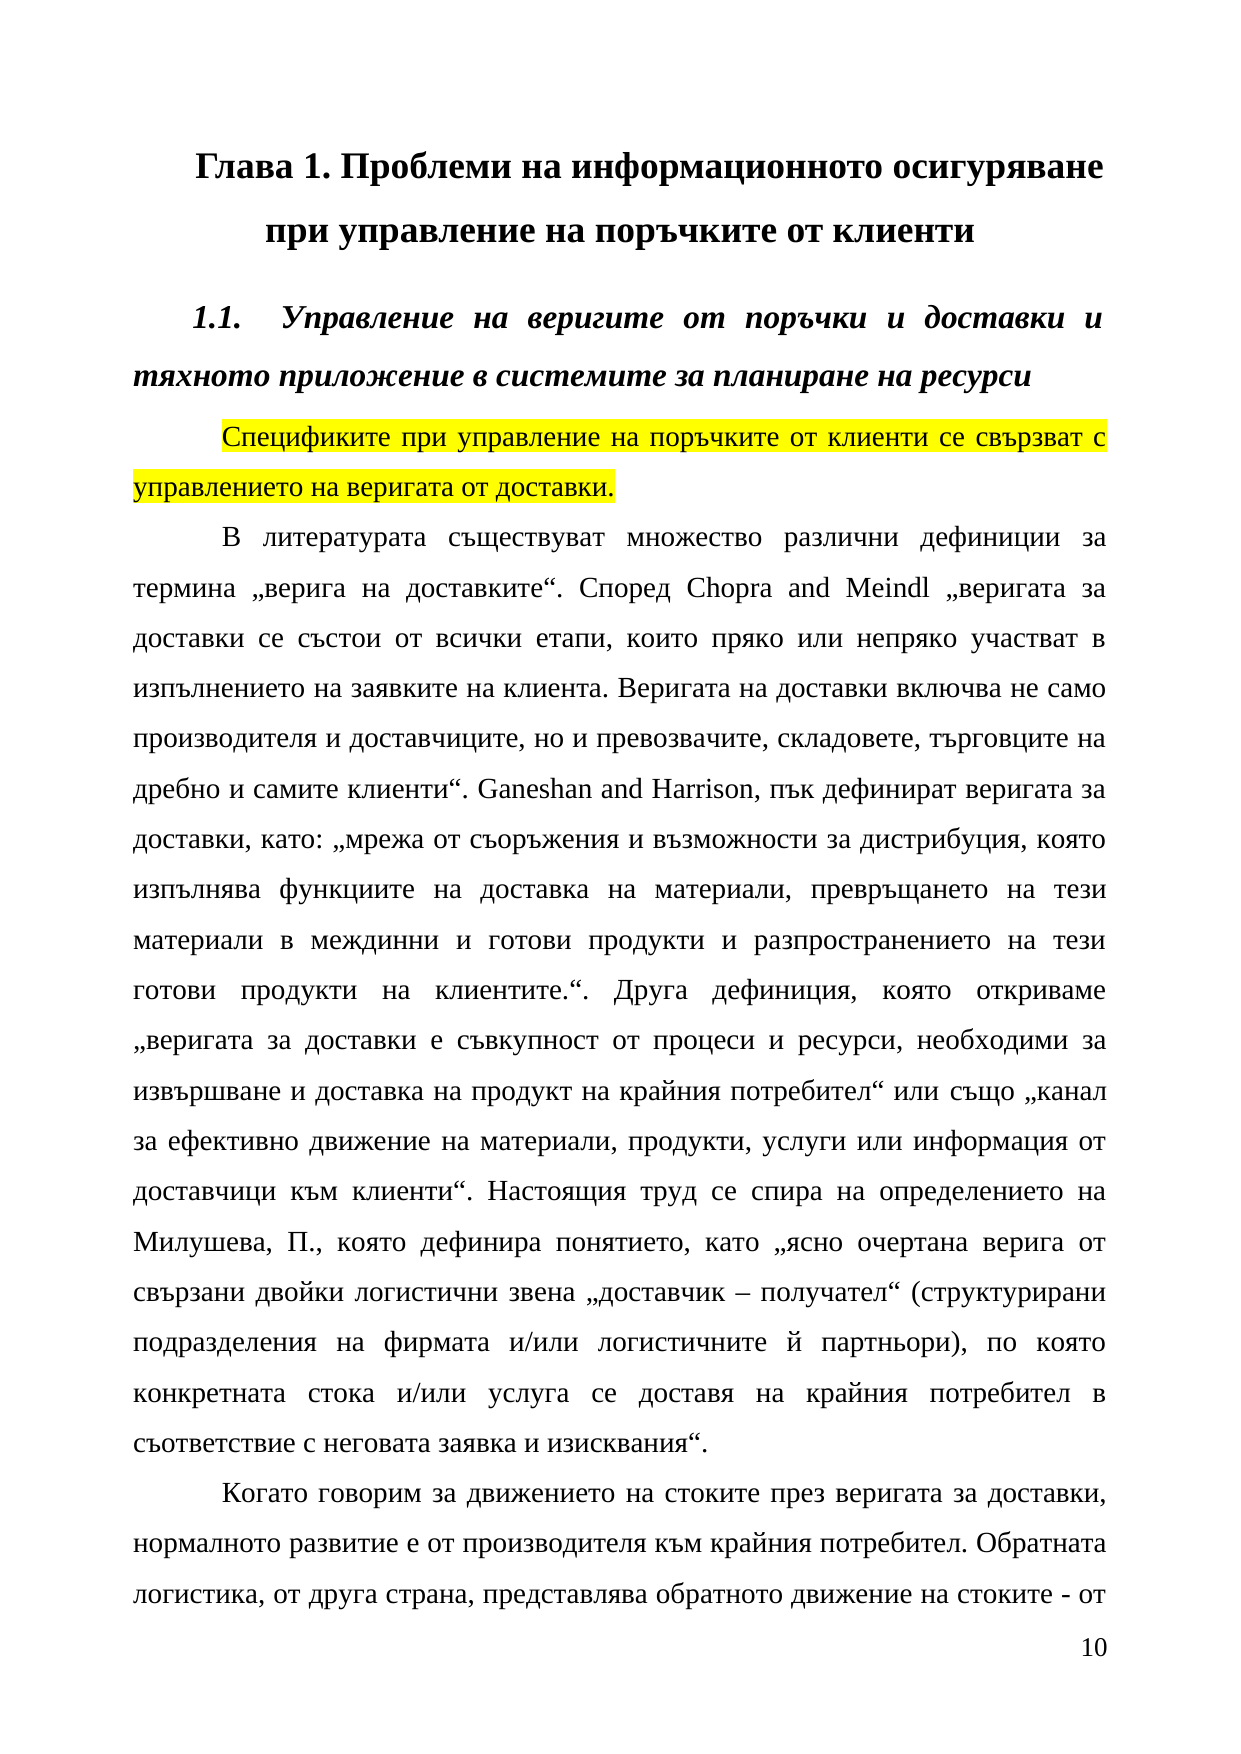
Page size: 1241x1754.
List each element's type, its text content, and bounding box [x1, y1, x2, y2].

subtitle Глава 1. Проблеми на информационното осигуряване при управление на поръчките от клиенти [133, 143, 1107, 251]
subtitle Управление на веригите от поръчки и доставки и тяхното приложение в системите за планиране на ресурси [133, 297, 1107, 393]
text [133, 1475, 1107, 1609]
text Спецификите при управление на поръчките от клиенти се свързват с управлението на веригата от доставки. [133, 419, 1107, 503]
text В литературата съществуват множество различни дефиниции за термина „верига на доставките“. Според Chopra and Meindl „веригата за доставки се състои от всички етапи, които пряко или непряко участват в изпълнението на заявките на клиента. Веригата на доставки включва не само производителя и доставчиците, но и превозвачите, складовете, търговците на дребно и самите клиенти“. Ganeshan and Harrison, пък дефинират веригата за доставки, като: „мрежа от съоръжения и възможности за дистрибуция, която изпълнява функциите на доставка на материали, превръщането на тези материали в междинни и готови продукти и разпространението на тези готови продукти на клиентите.“. Друга дефиниция, която откриваме „веригата за доставки е съвкупност от процеси и ресурси, необходими за извършване и доставка на продукт на крайния потребител“ или също „канал за ефективно движение на материали, продукти, услуги или информация от доставчици към клиенти“. Настоящия труд се спира на определението на Милушева, П., която дефинира понятието, като „ясно очертана верига от свързани двойки логистични звена „доставчик – получател“ (структурирани подразделения на фирмата и/или логистичните й партньори), по която конкретната стока и/или услуга се доставя на крайния потребител в съответствие с неговата заявка и изисквания“. [133, 519, 1107, 1458]
